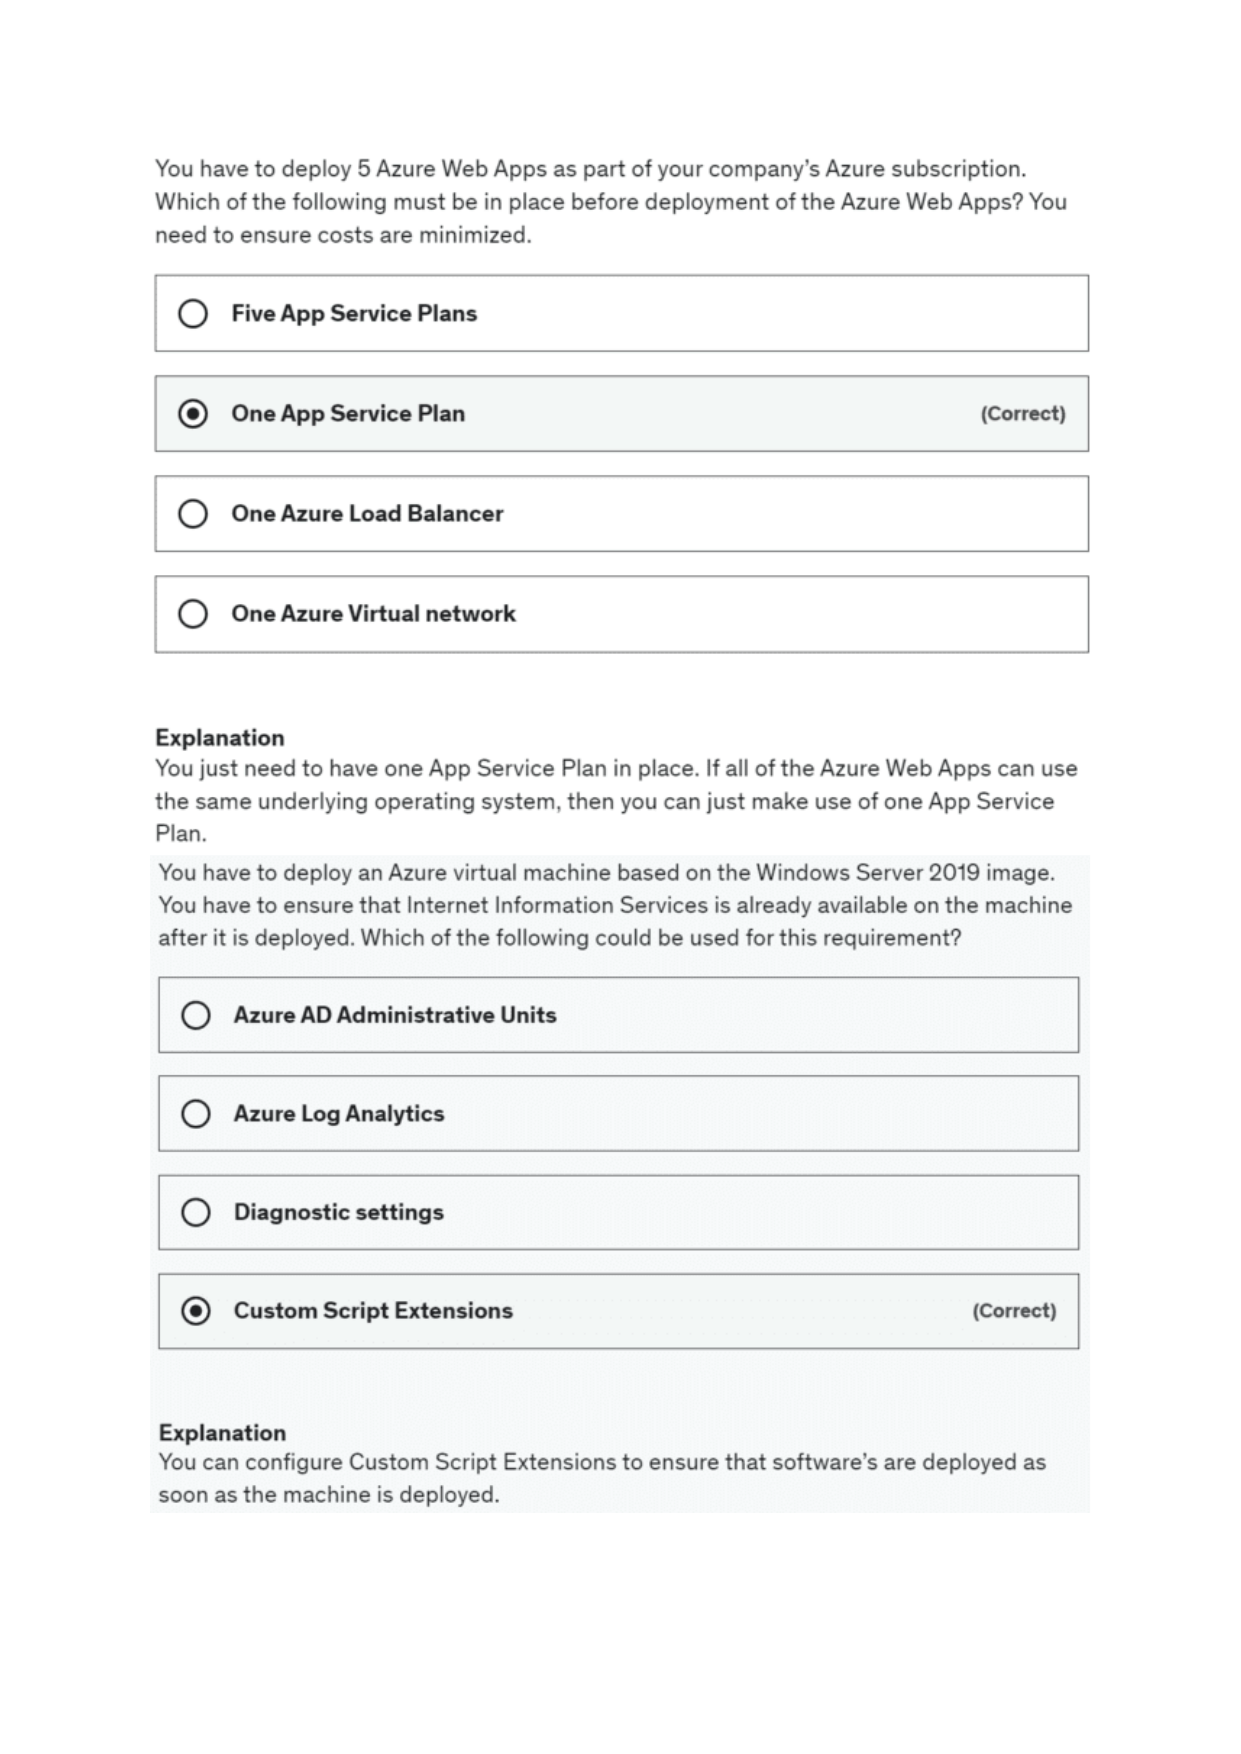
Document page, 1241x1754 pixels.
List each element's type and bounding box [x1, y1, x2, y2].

picture [150, 150, 1091, 854]
picture [150, 855, 1091, 1513]
